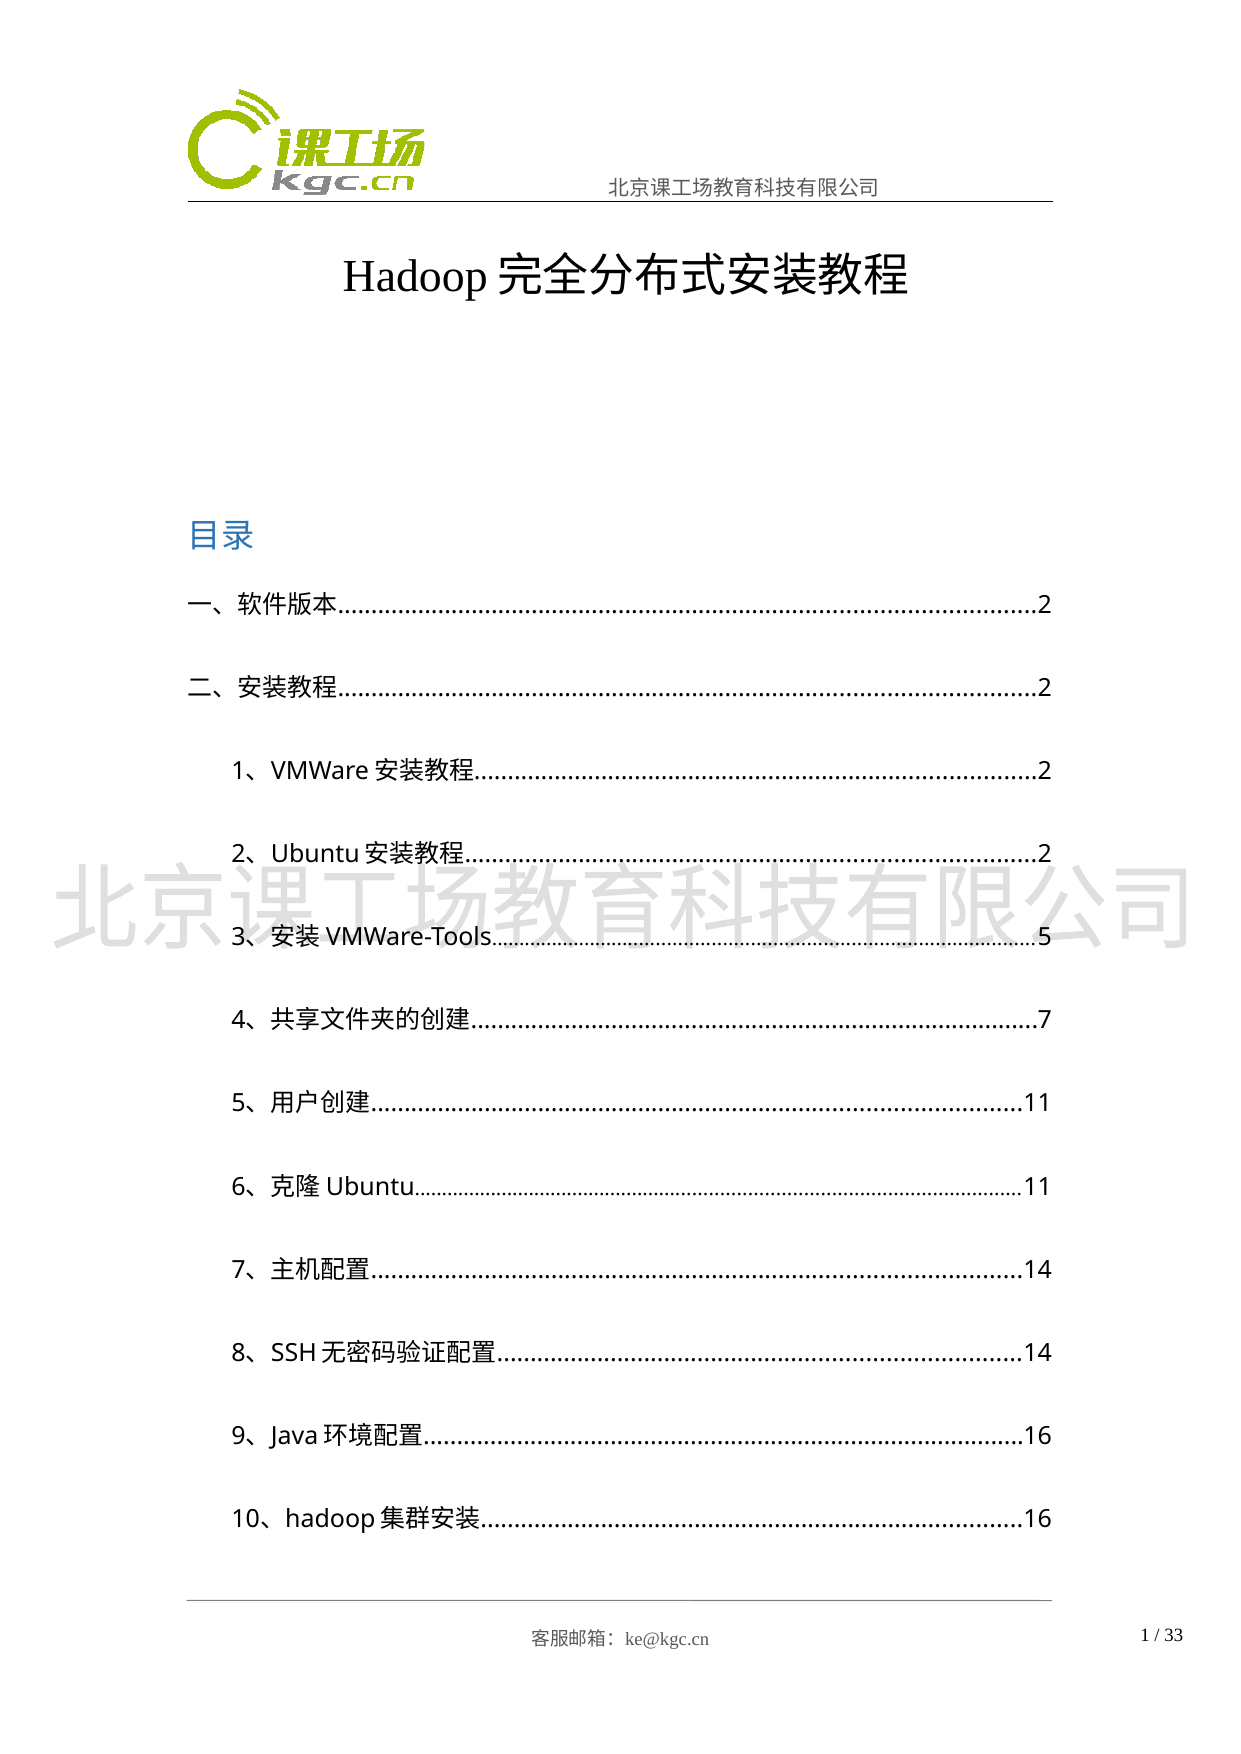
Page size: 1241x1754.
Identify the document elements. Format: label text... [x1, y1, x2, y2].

text 二、安装教程 2 [187, 653, 1053, 718]
text 10、hadoop集群安装 16 [231, 1484, 1053, 1549]
text 8、SSH无密码验证配置 14 [231, 1318, 1053, 1383]
text 6、克隆Ubuntu 11 [231, 1152, 1053, 1217]
text 目录 [187, 501, 1053, 566]
text Hadoop完全分布式安装教程 [187, 223, 1053, 320]
text 4、共享文件夹的创建 7 [231, 985, 1053, 1050]
text 1、VMWare安装教程 2 [231, 736, 1053, 801]
picture [187, 88, 425, 195]
text 7、主机配置 14 [231, 1235, 1053, 1300]
text 5、用户创建 11 [231, 1068, 1053, 1133]
text 一、软件版本 2 [187, 570, 1053, 635]
text 9、Java环境配置 16 [231, 1401, 1053, 1466]
text 3、安装VMWare-Tools 5 [231, 902, 1053, 967]
text 2、Ubuntu安装教程 2 [231, 819, 1053, 884]
